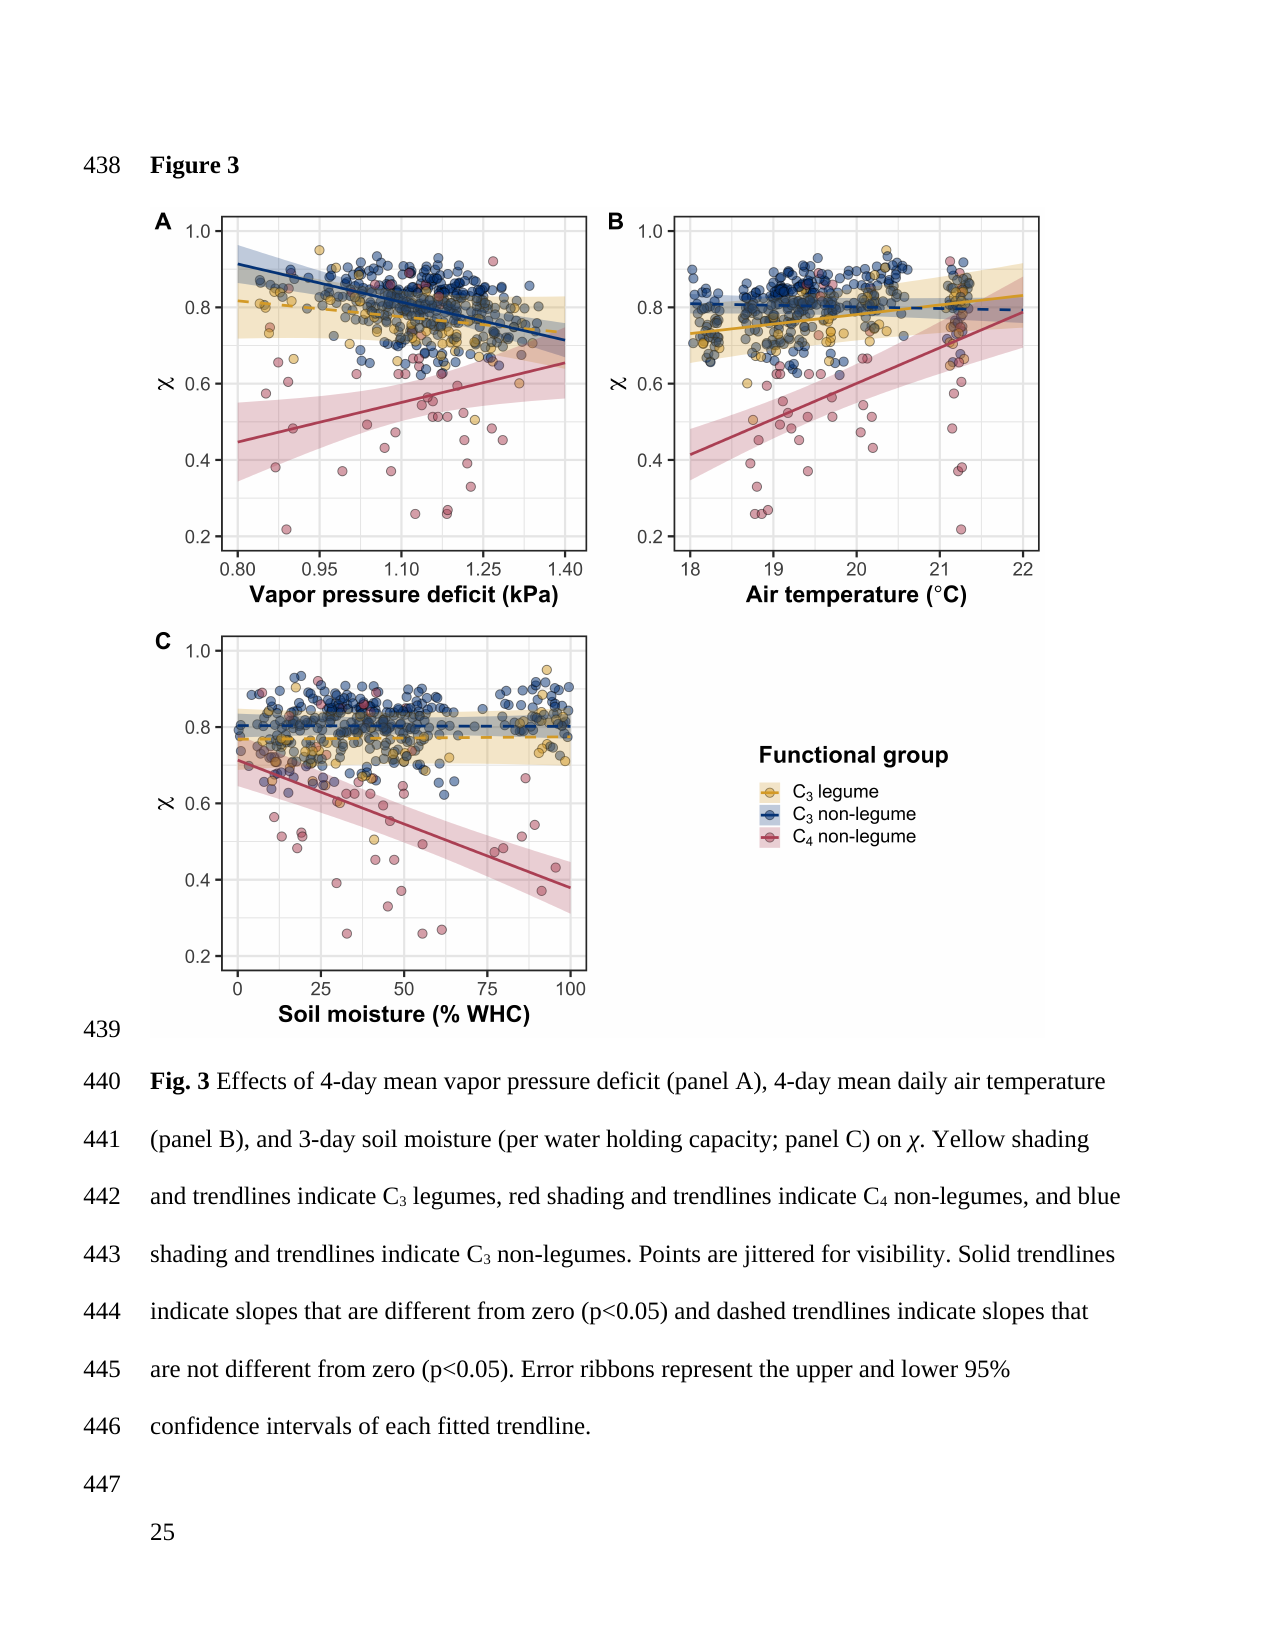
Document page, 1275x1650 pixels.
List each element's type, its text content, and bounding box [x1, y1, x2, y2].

picture [150, 207, 1046, 1038]
text Fig. 3 Effects of 4-day mean vapor pressure deficit (panel A), 4-day mean daily air temperature (panel B), and 3-day soil moisture (per water holding capacity; panel C) on χ. Yellow shading and trendlines indicate C3 legumes, red shading and trendlines indicate C4 non-legumes, and blue shading and trendlines indicate C3 non-legumes. Points are jittered for visibility. Solid trendlines indicate slopes that are different from zero (p<0.05) and dashed trendlines indicate slopes that are not different from zero (p<0.05). Error ribbons represent the upper and lower 95% confidence intervals of each fitted trendline. [150, 1066, 1125, 1440]
text Figure 3 [150, 150, 1125, 179]
